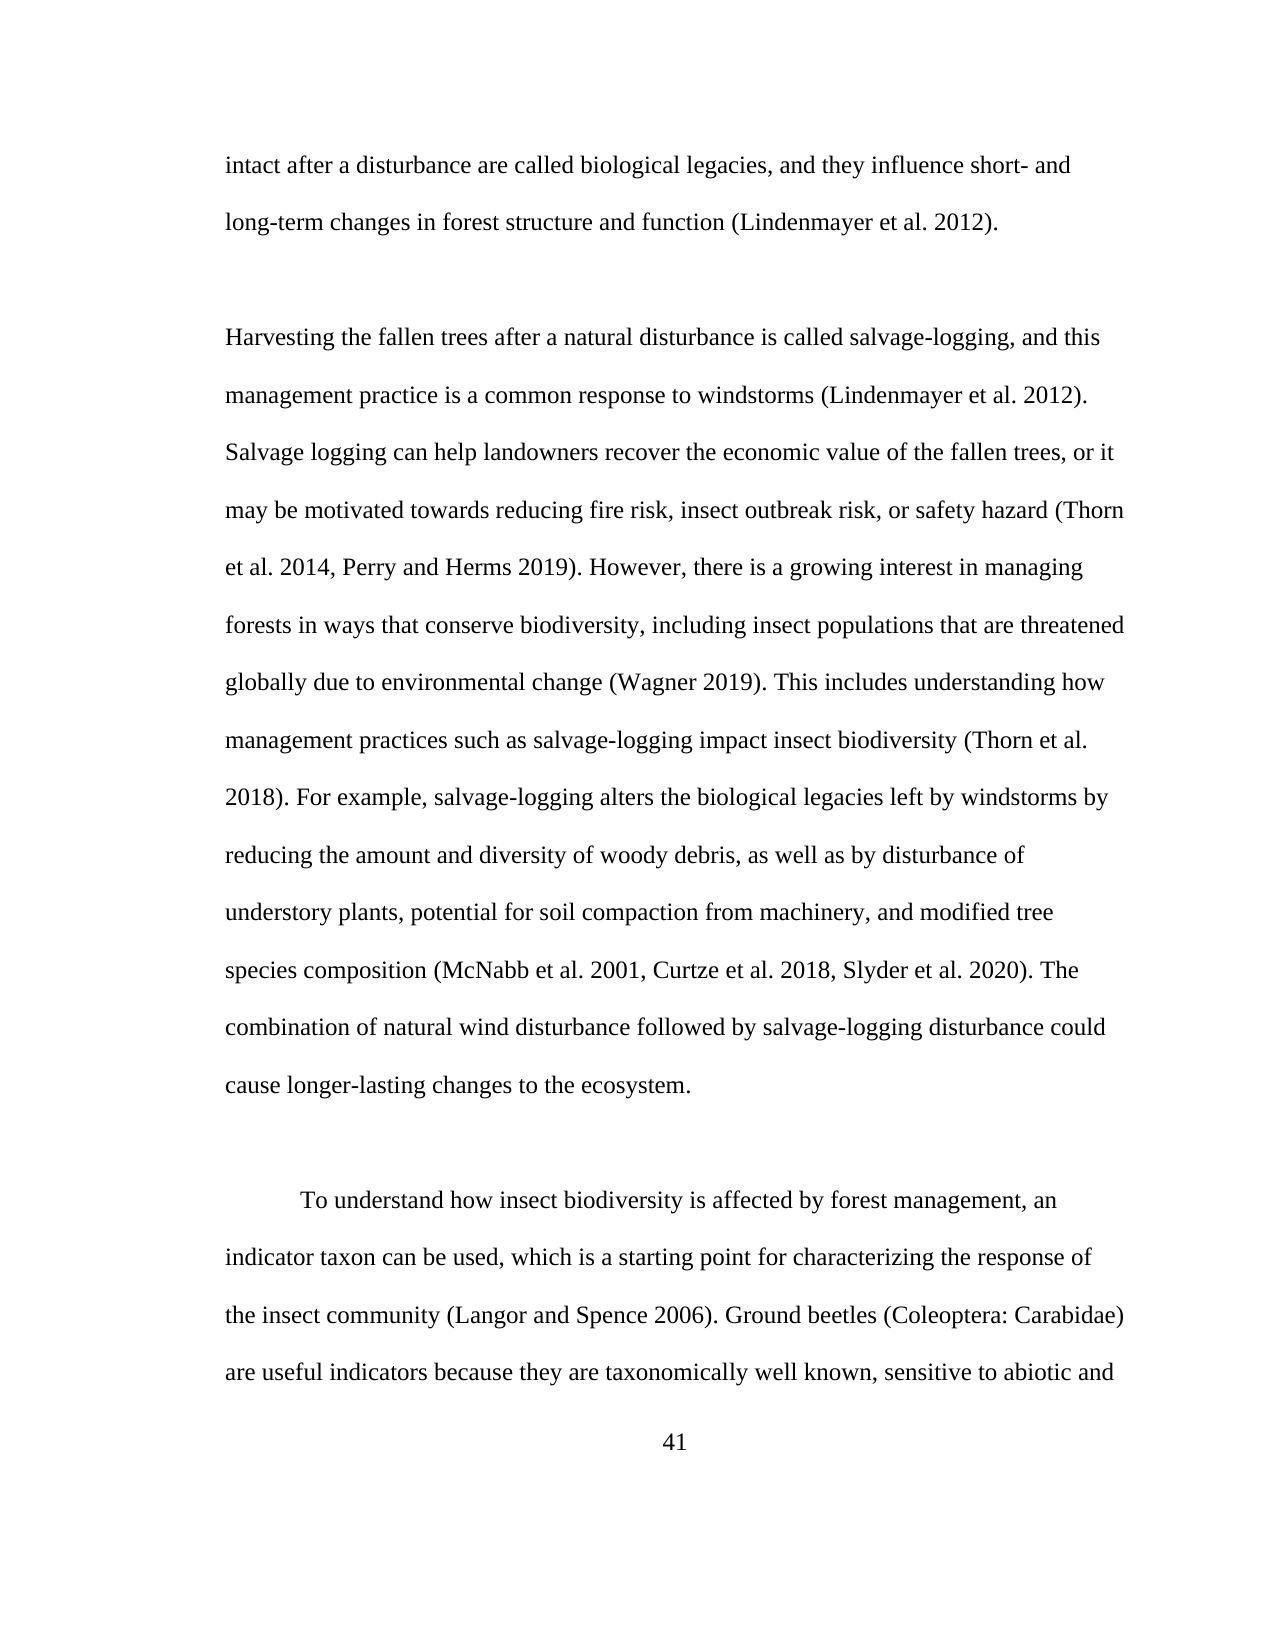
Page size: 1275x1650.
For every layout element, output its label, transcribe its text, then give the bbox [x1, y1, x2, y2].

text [225, 150, 1125, 236]
text Harvesting the fallen trees after a natural disturbance is called salvage-logging, and this management practice is a common response to windstorms (Lindenmayer et al. 2012). Salvage logging can help landowners recover the economic value of the fallen trees, or it may be motivated towards reducing fire risk, insect outbreak risk, or safety hazard (Thorn et al. 2014, Perry and Herms 2019). However, there is a growing interest in managing forests in ways that conserve biodiversity, including insect populations that are threatened globally due to environmental change (Wagner 2019). This includes understanding how management practices such as salvage-logging impact insect biodiversity (Thorn et al. 2018). For example, salvage-logging alters the biological legacies left by windstorms by reducing the amount and diversity of woody debris, as well as by disturbance of understory plants, potential for soil compaction from machinery, and modified tree species composition (McNabb et al. 2001, Curtze et al. 2018, Slyder et al. 2020). The combination of natural wind disturbance followed by salvage-logging disturbance could cause longer-lasting changes to the ecosystem. [225, 322, 1125, 1099]
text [225, 1185, 1125, 1386]
